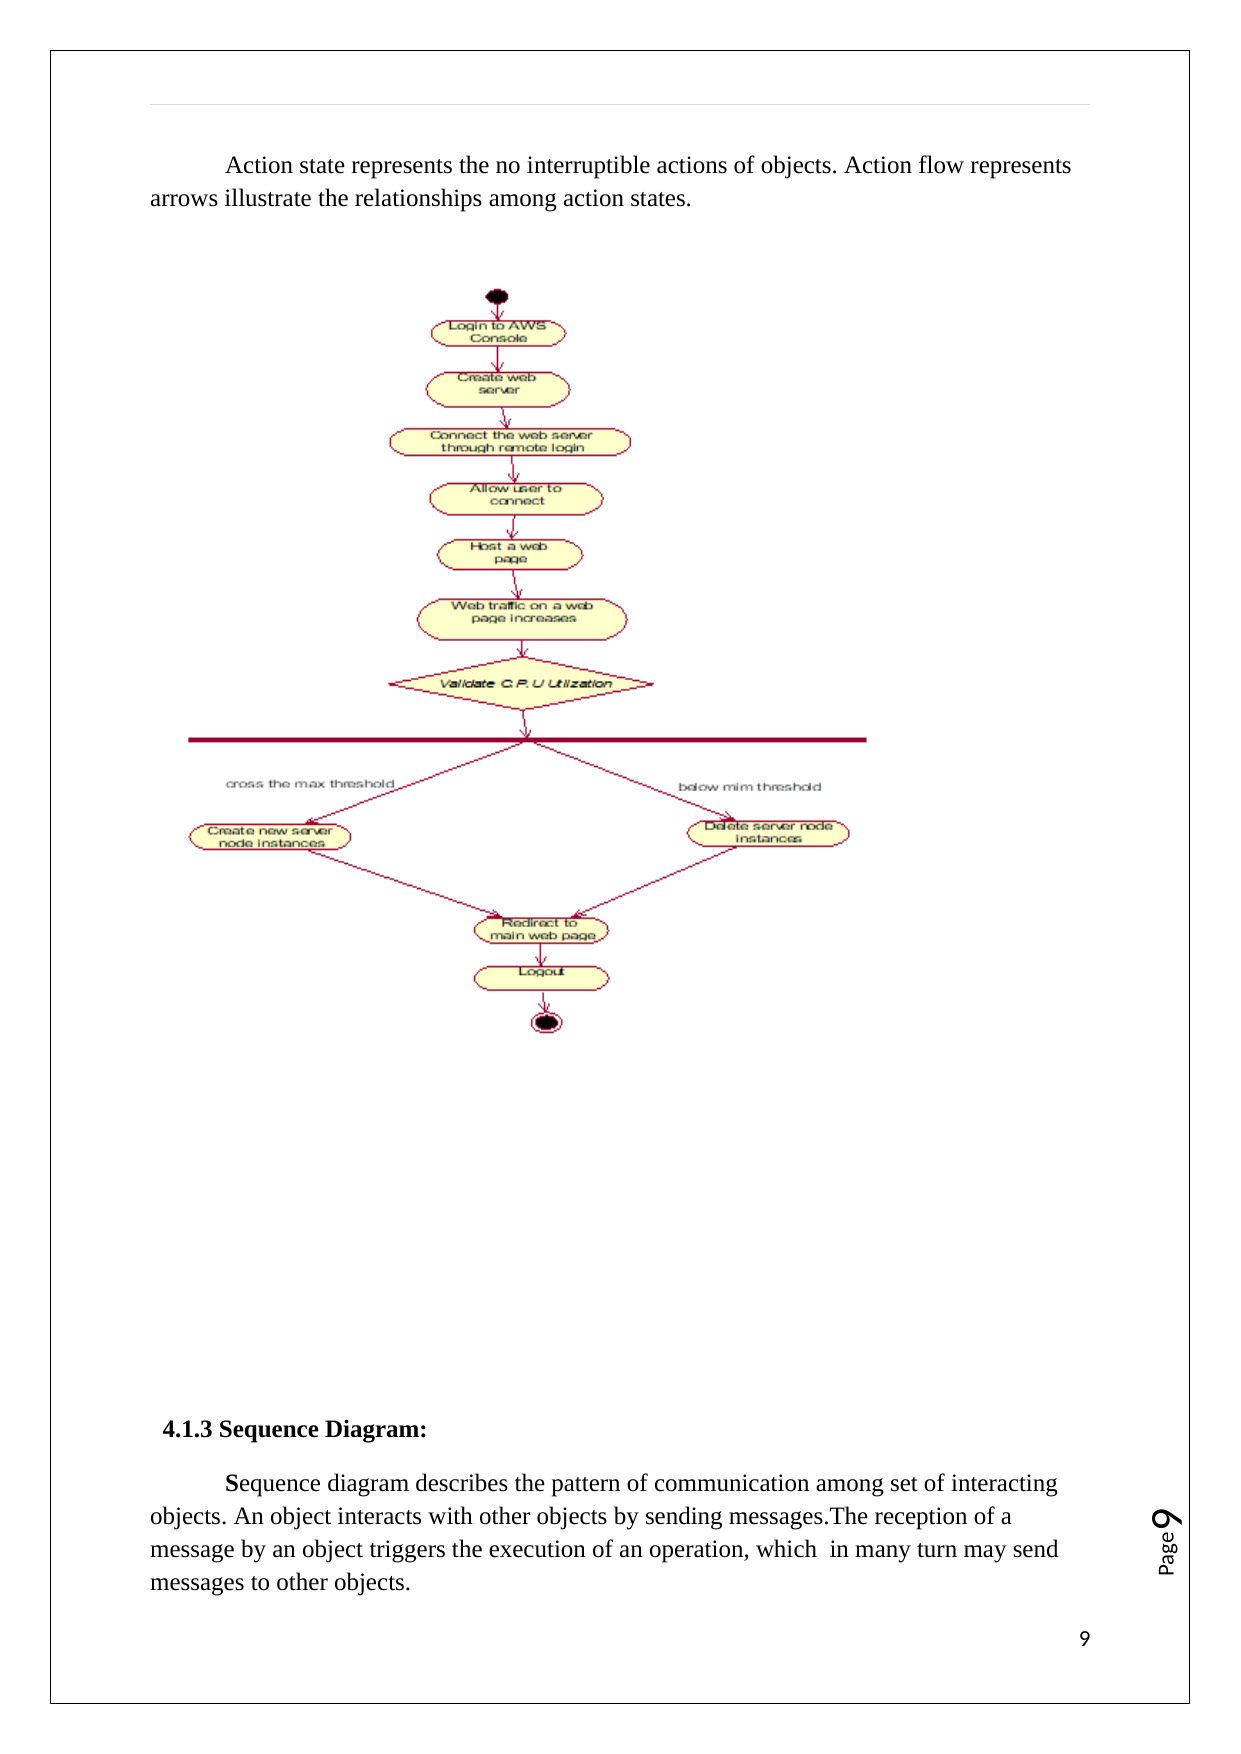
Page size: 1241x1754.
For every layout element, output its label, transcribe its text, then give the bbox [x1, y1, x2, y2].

text Sequence diagram describes the pattern of communication among set of interacting objects. An object interacts with other objects by sending messages.The reception of a message by an object triggers the execution of an operation, which in many turn may send messages to other objects. [150, 1468, 1090, 1596]
text 4.1.3 Sequence Diagram: [150, 1414, 1090, 1443]
picture [150, 236, 1091, 1282]
text Action state represents the no interruptible actions of objects. Action flow represents arrows illustrate the relationships among action states. [150, 150, 1090, 212]
